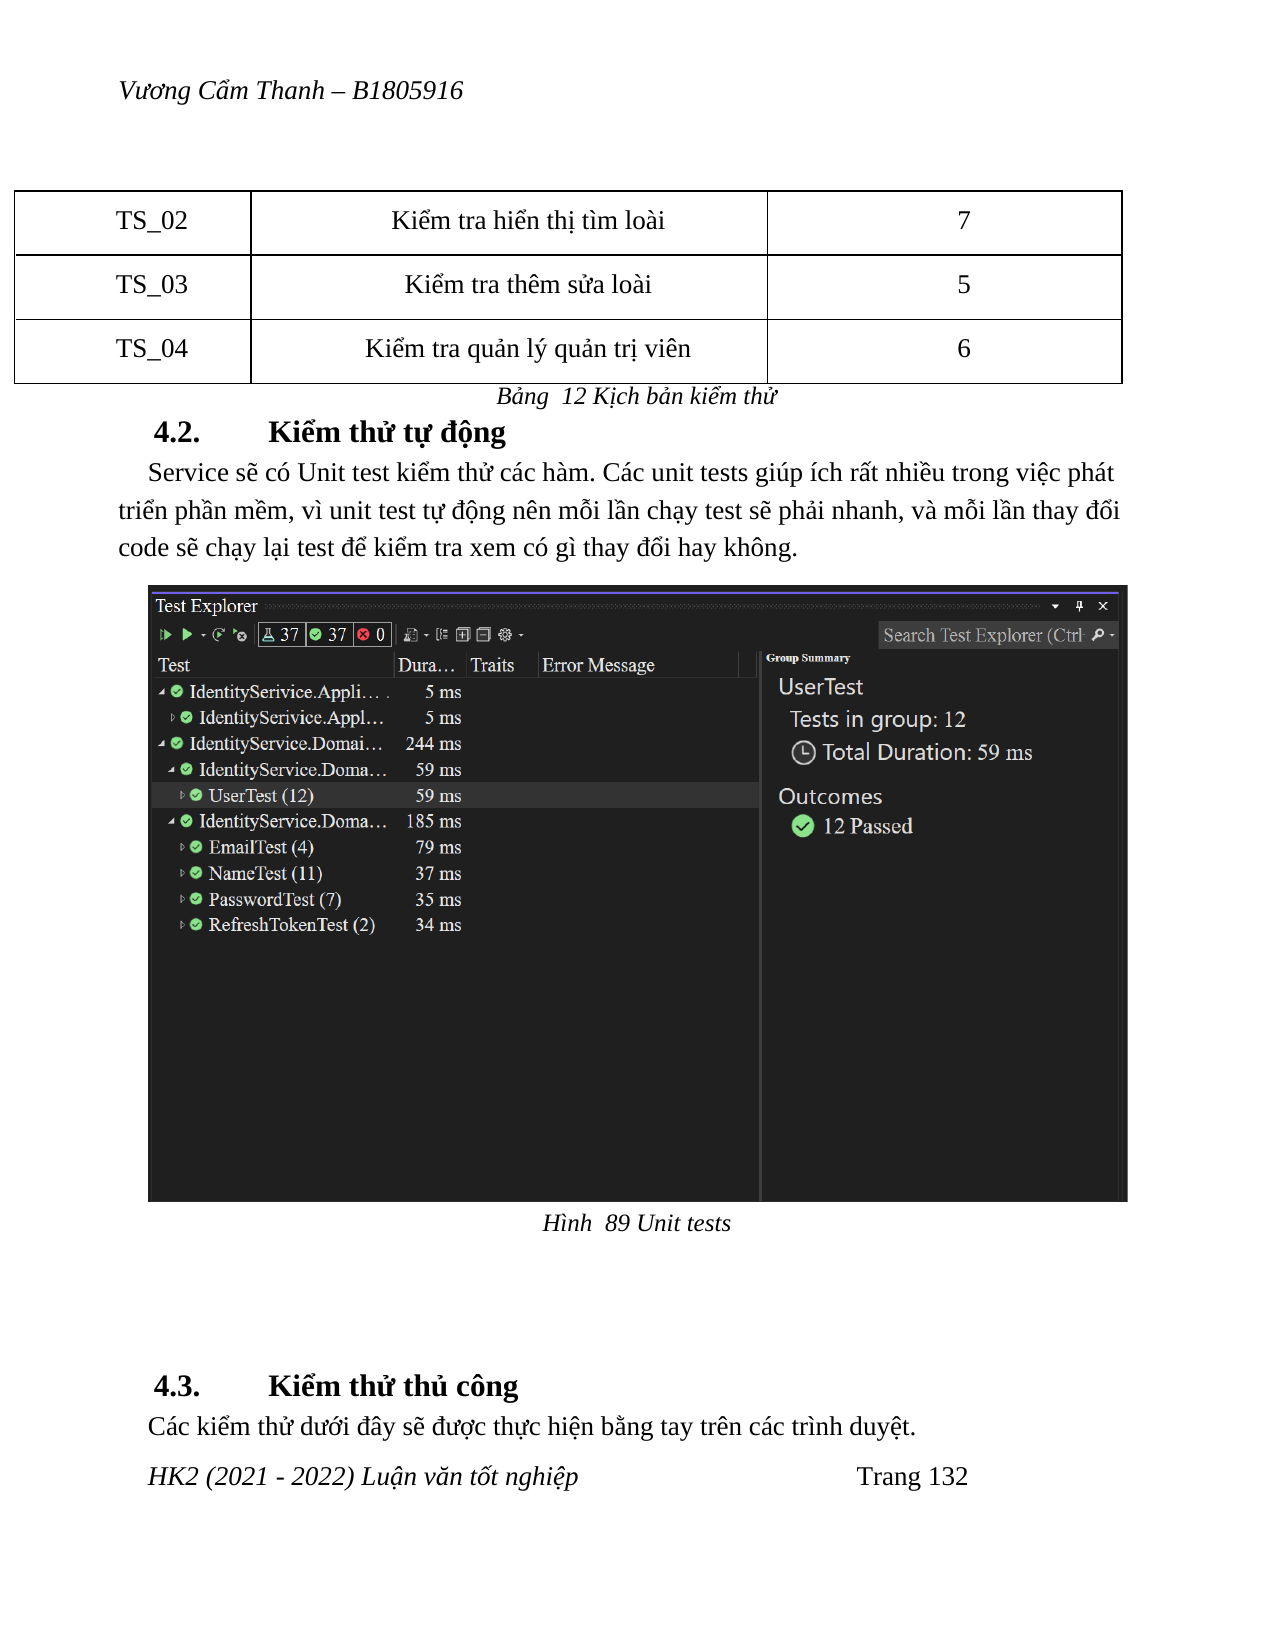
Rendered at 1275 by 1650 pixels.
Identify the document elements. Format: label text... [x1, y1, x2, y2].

table_cell 5 [768, 256, 1121, 318]
table_cell Kiểm tra thêm sửa loài [252, 256, 767, 318]
table_cell TS_02 [15, 192, 250, 254]
table_cell TS_03 [15, 255, 250, 318]
table_cell TS_04 [15, 320, 250, 383]
table_cell 7 [768, 192, 1121, 254]
subtitle Kiểm thử tự động [148, 413, 1157, 449]
text Bảng 20 Kịch bản kiểm thử [118, 384, 1157, 409]
subtitle Kiểm thử thủ công [148, 1367, 1157, 1403]
text Service sẽ có Unit test kiểm thử các hàm. Các unit tests giúp ích rất nhiều trong việc phát triển phần mềm, vì unit test tự động nên mỗi lần chạy test sẽ phải nhanh, và mỗi lần thay đổi code sẽ chạy lại test để kiểm tra xem có gì thay đổi hay không. [118, 456, 1157, 562]
table_cell Kiểm tra quản lý quản trị viên [252, 320, 767, 383]
text Các kiểm thử dưới đây sẽ được thực hiện bằng tay trên các trình duyệt. [118, 1410, 1157, 1441]
picture [148, 585, 1128, 1202]
table_cell 6 [768, 320, 1121, 383]
table_cell Kiểm tra hiển thị tìm loài [252, 192, 767, 254]
